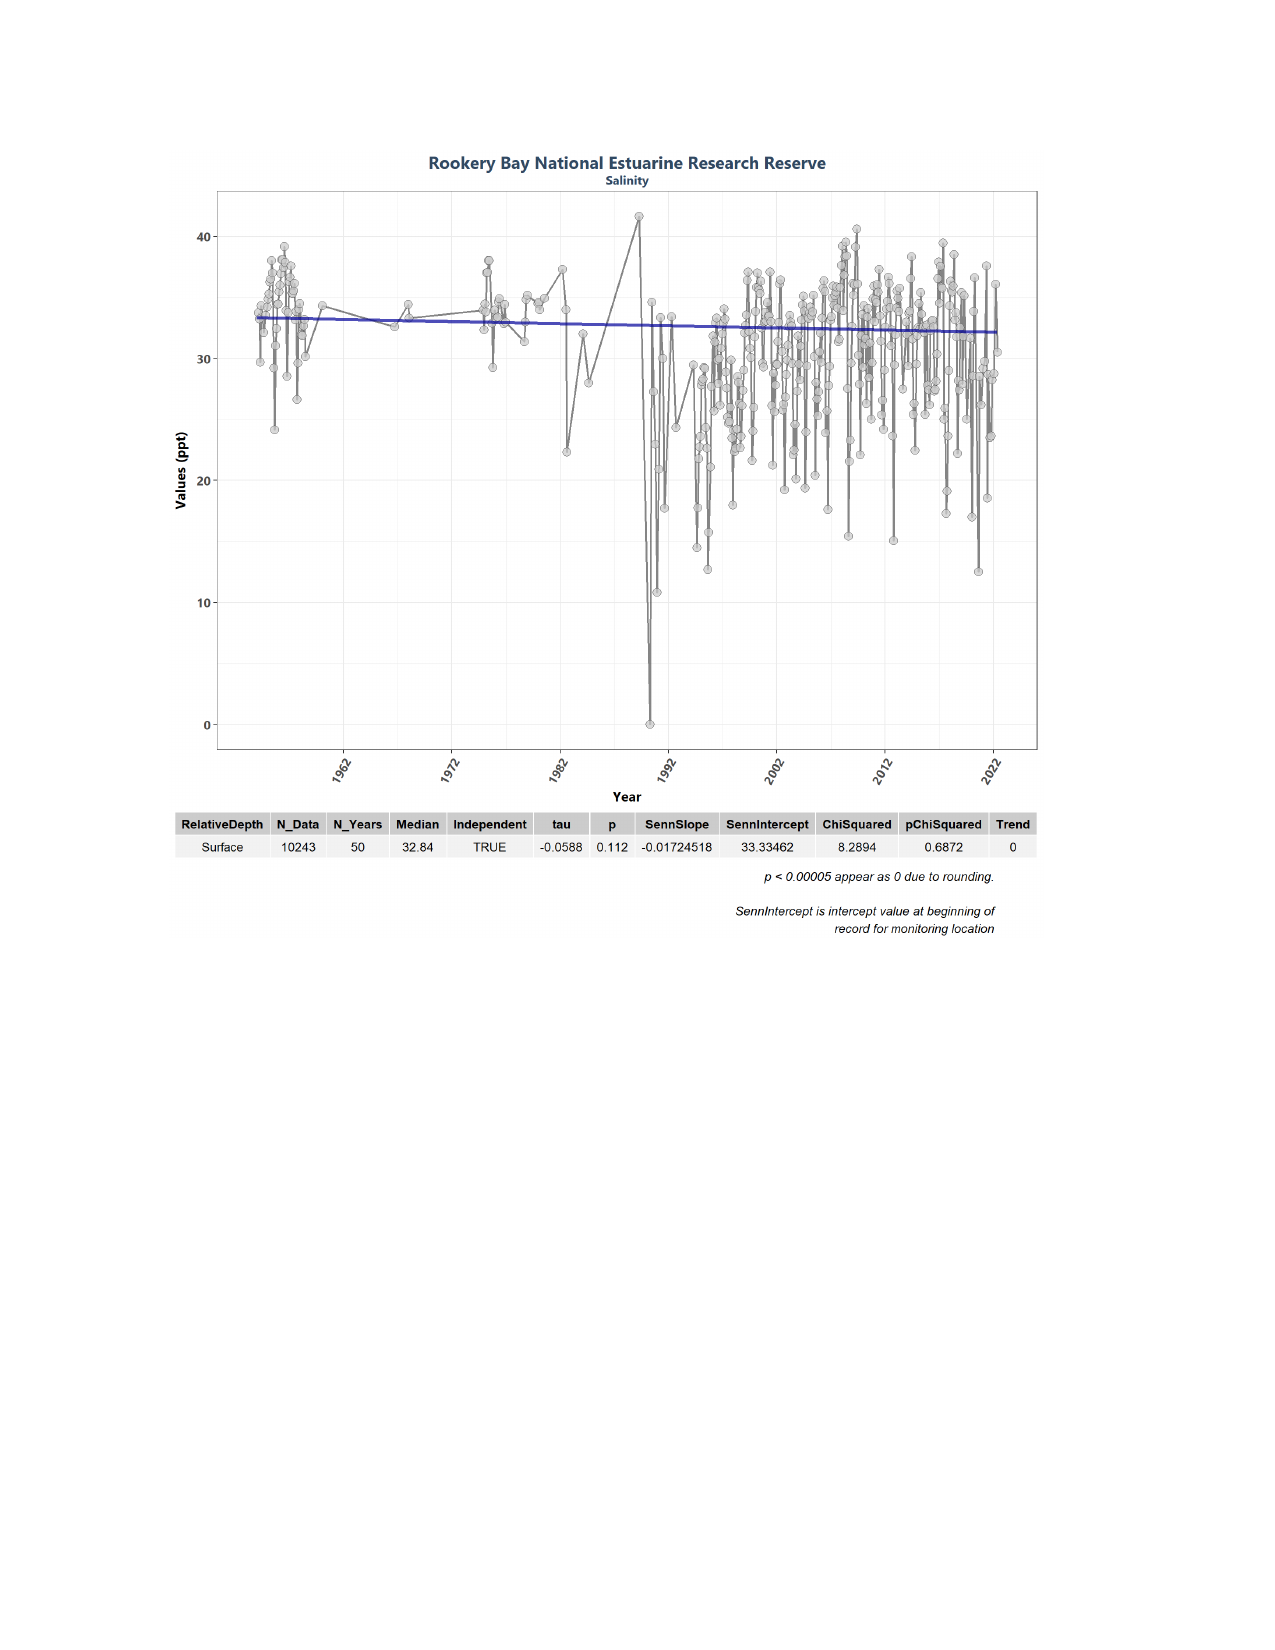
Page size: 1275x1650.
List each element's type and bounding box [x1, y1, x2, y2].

picture [168, 150, 1044, 938]
